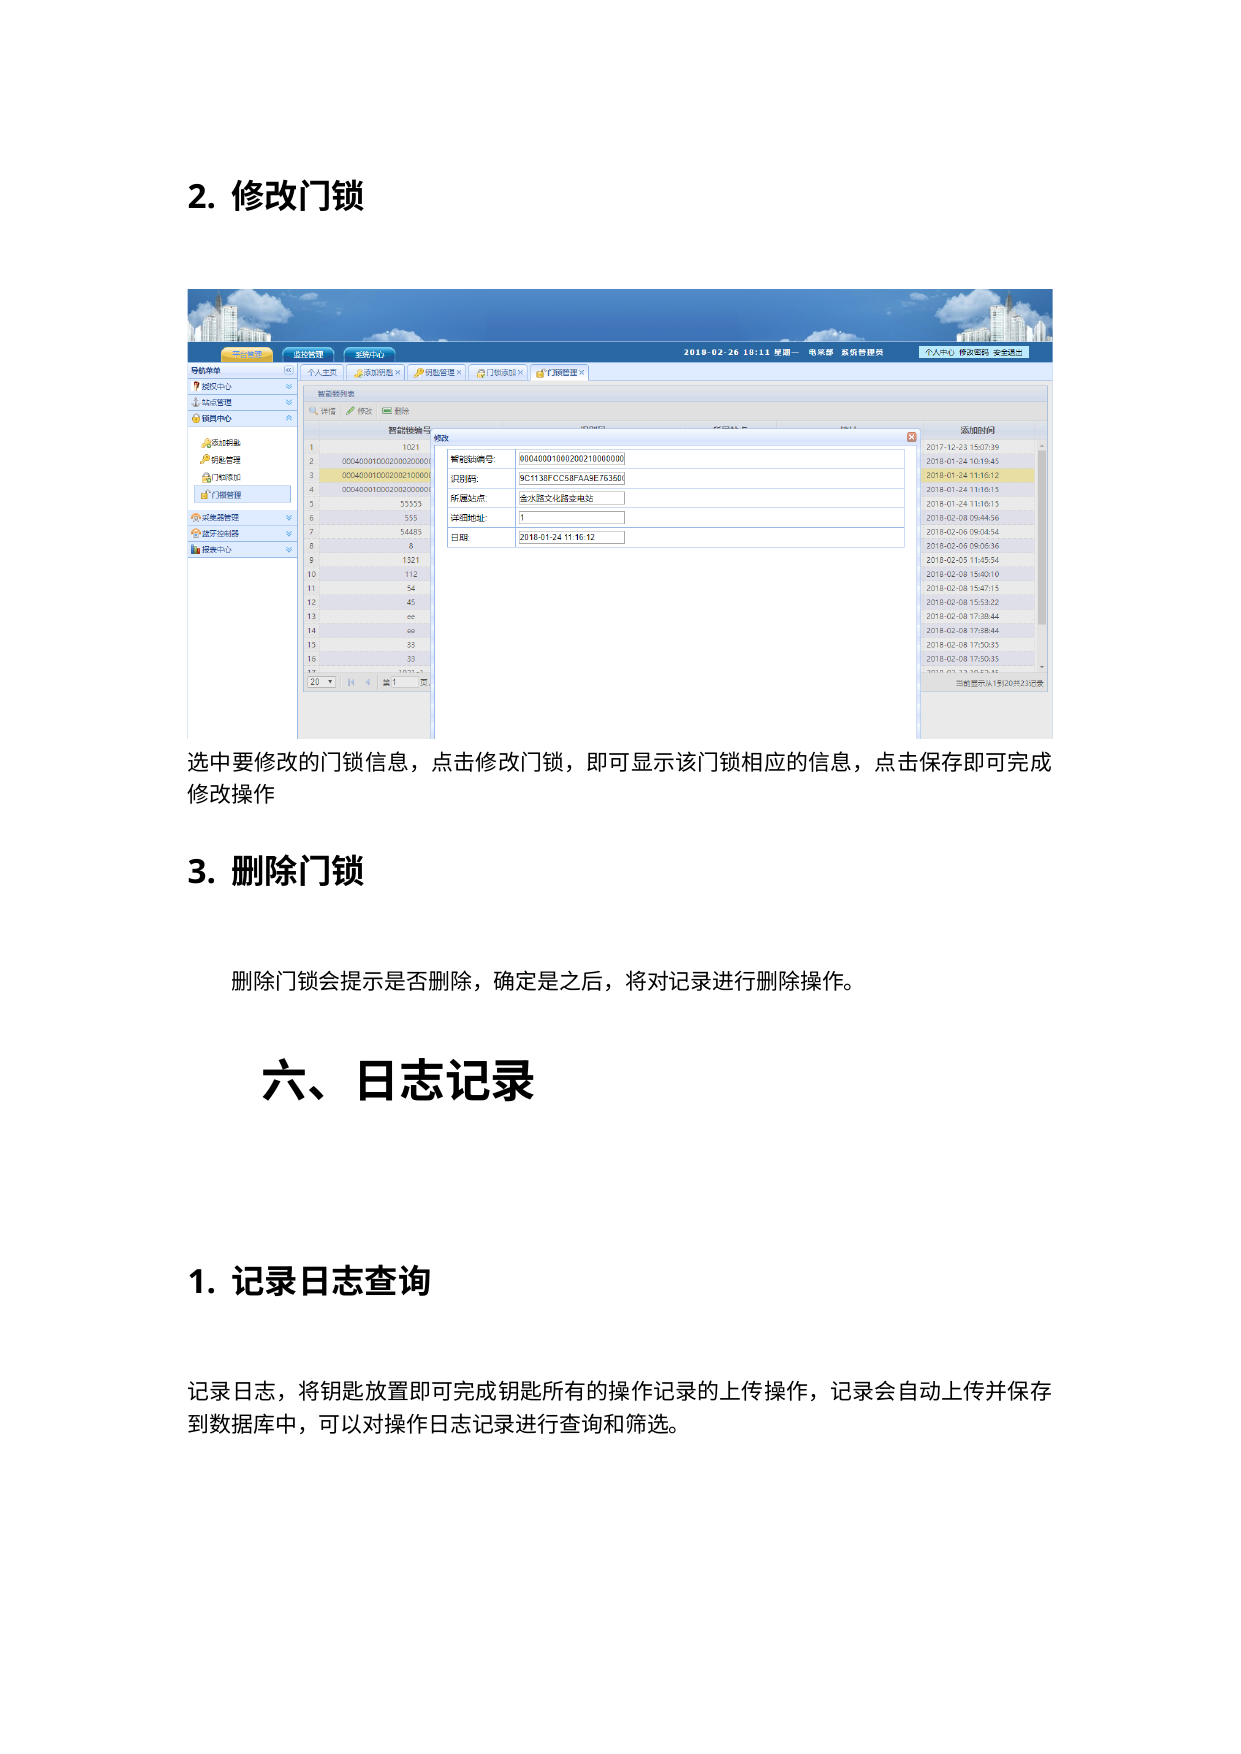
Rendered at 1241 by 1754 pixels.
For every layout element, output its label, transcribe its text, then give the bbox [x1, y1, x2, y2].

subtitle 删除门锁 [187, 836, 1053, 901]
subtitle 修改门锁 [187, 162, 1053, 227]
subtitle 记录日志查询 [187, 1246, 1053, 1311]
subtitle 日志记录 [218, 1029, 1053, 1126]
text 记录日志，将钥匙放置即可完成钥匙所有的操作记录的上传操作，记录会自动上传并保存到数据库中，可以对操作日志记录进行查询和筛选。 [187, 1374, 1053, 1439]
list 删除门锁会提示是否删除，确定是之后，将对记录进行删除操作。 [231, 964, 1053, 996]
text 选中要修改的门锁信息，点击修改门锁，即可显示该门锁相应的信息，点击保存即可完成修改操作 [187, 744, 1053, 809]
picture [187, 289, 1053, 739]
